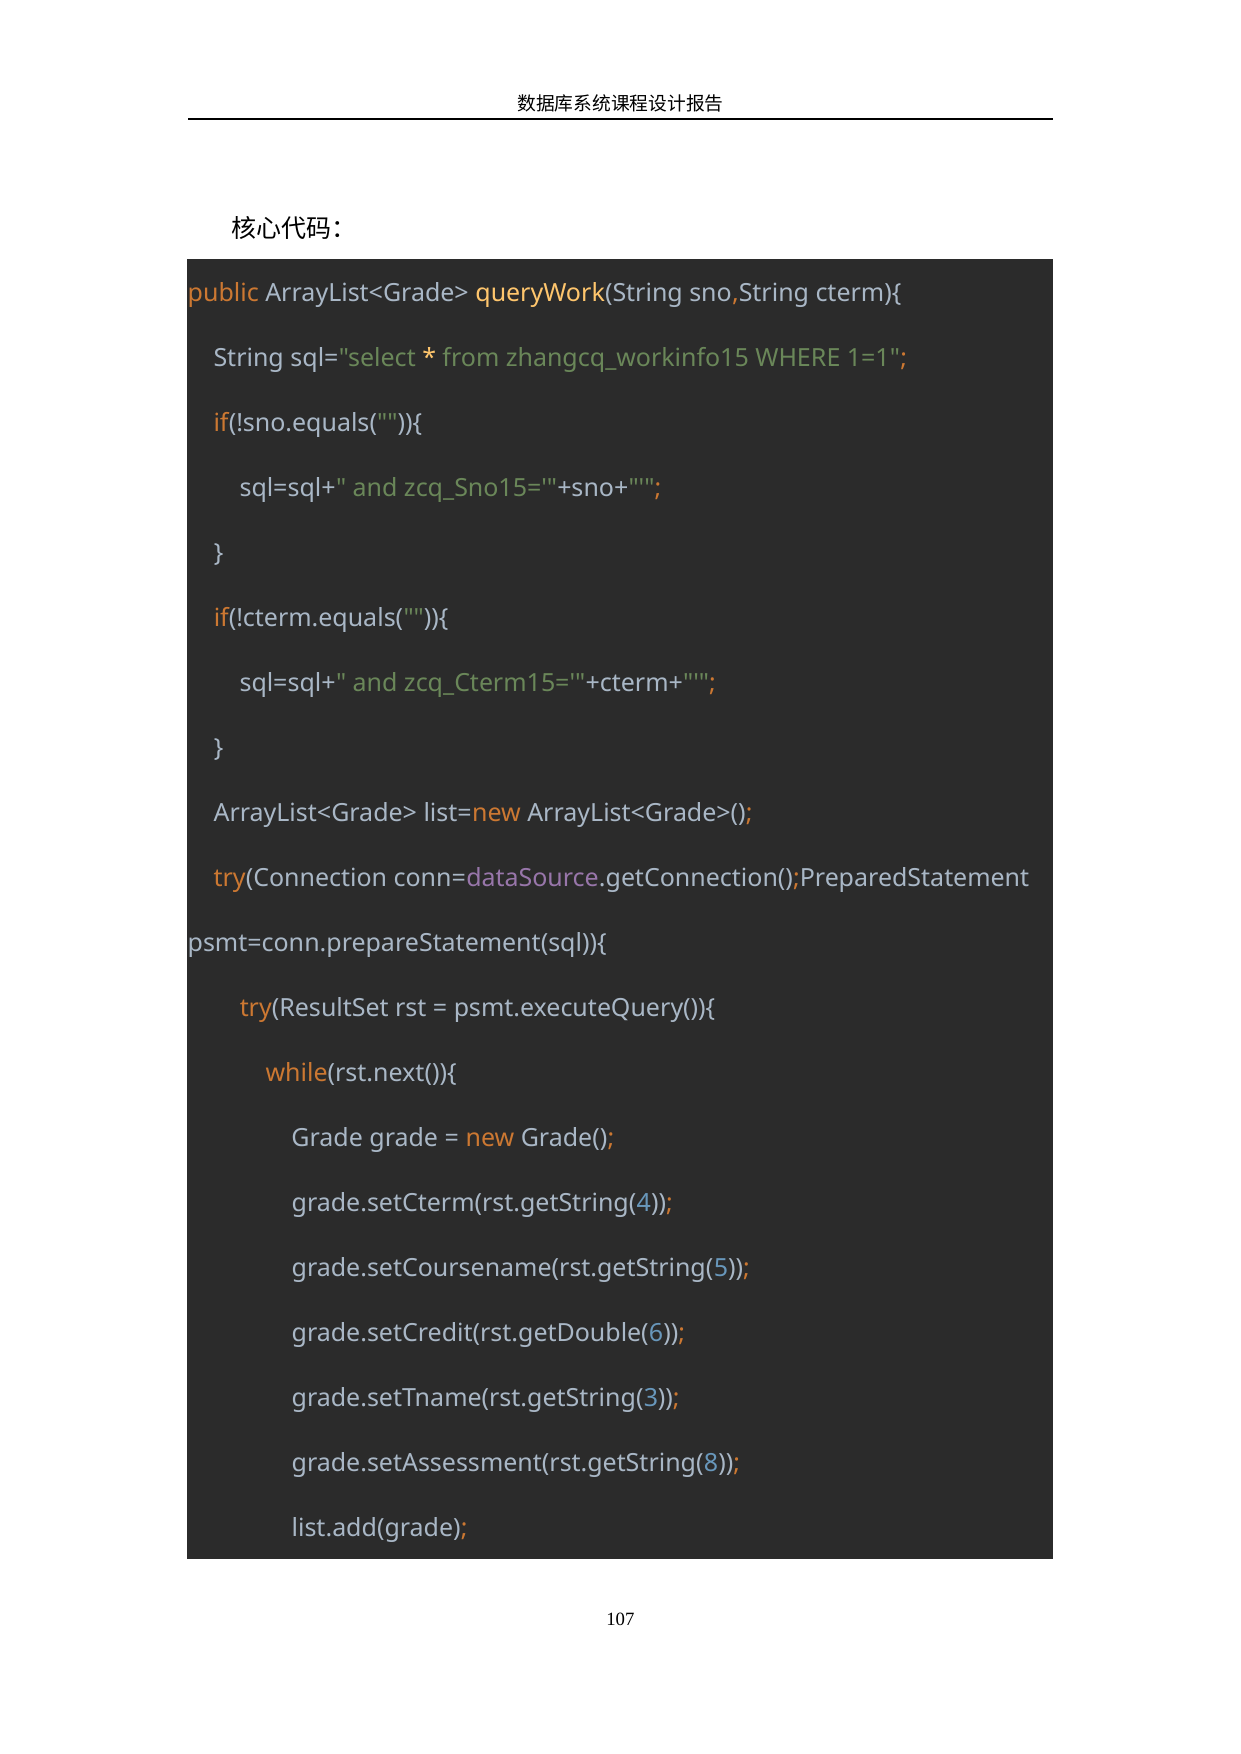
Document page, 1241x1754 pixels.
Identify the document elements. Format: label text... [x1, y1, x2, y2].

text 核心代码： [187, 194, 1053, 259]
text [187, 259, 1053, 1559]
